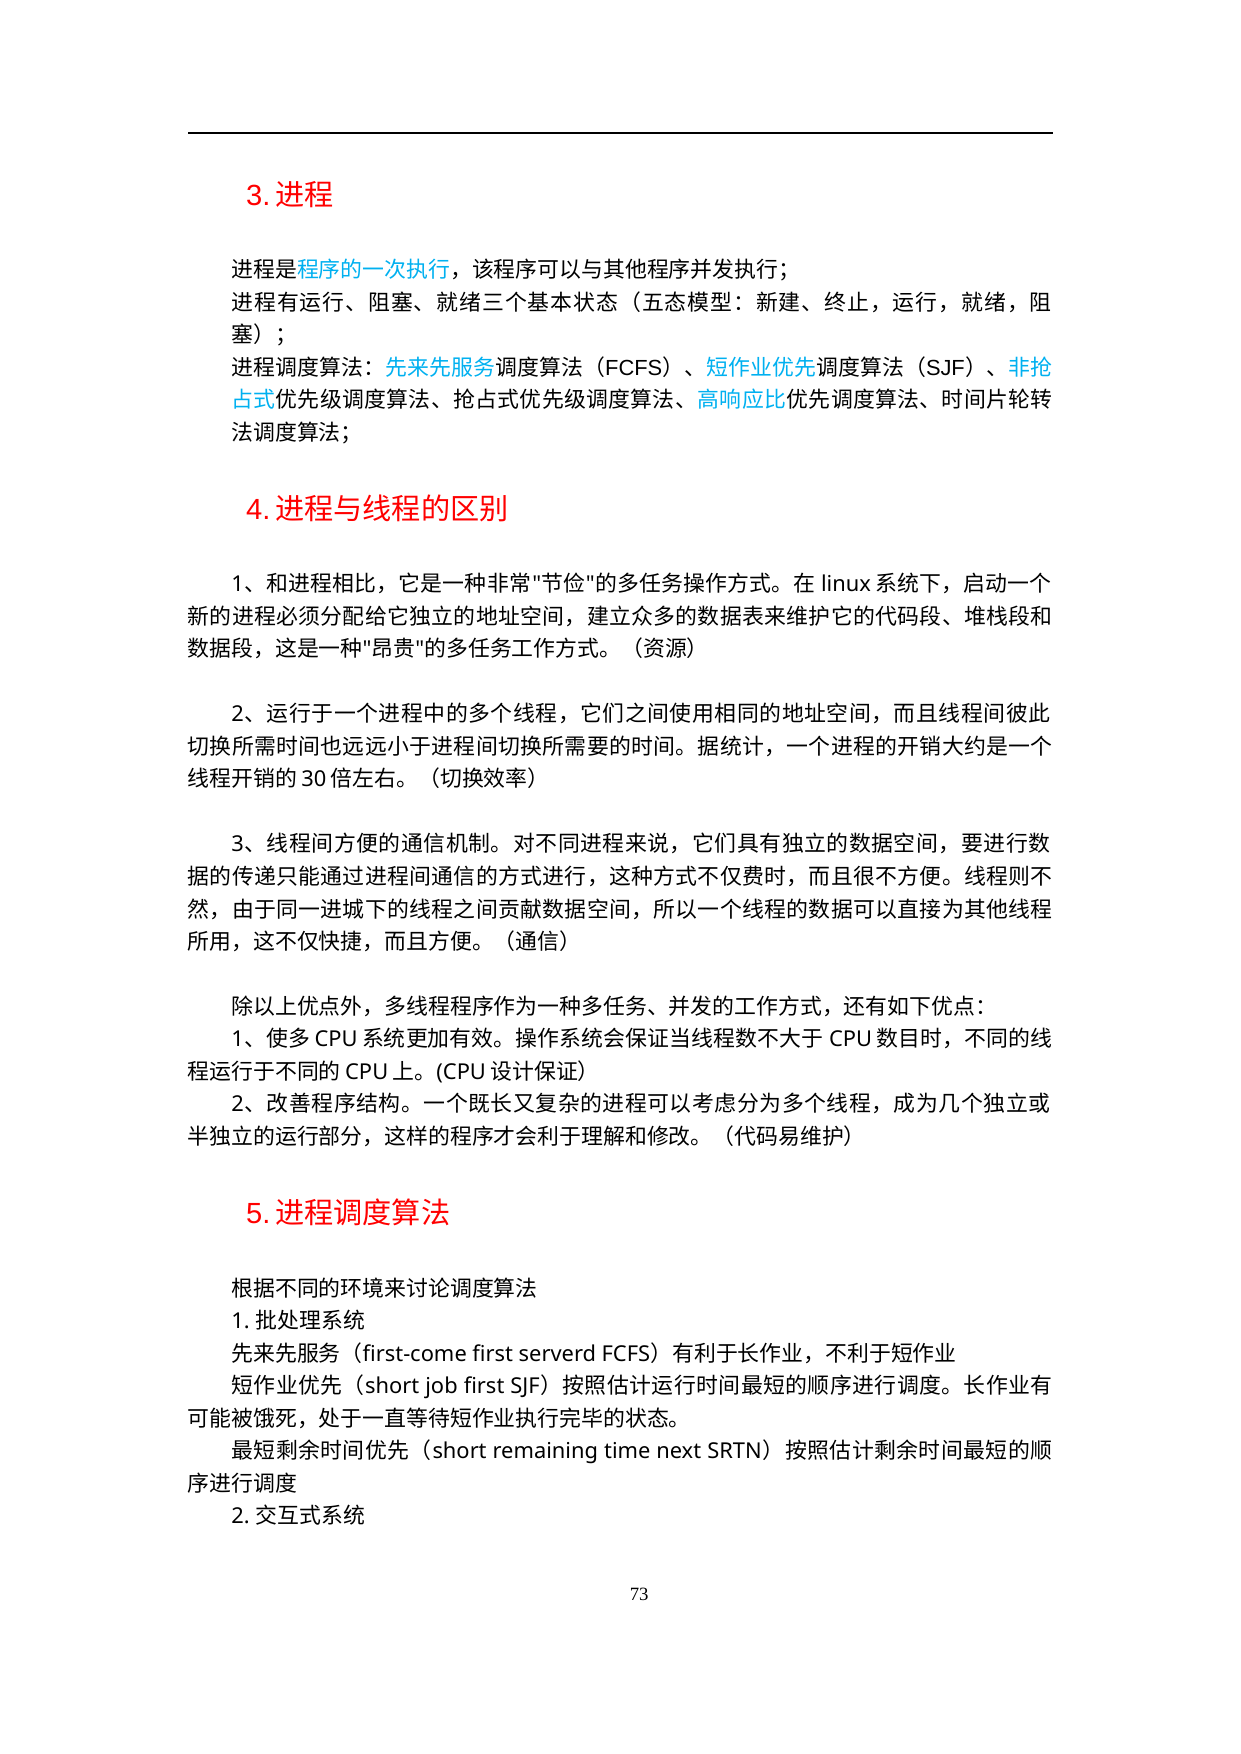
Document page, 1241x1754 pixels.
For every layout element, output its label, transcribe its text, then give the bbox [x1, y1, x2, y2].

text 1、使多CPU系统更加有效。操作系统会保证当线程数不大于CPU数目时，不同的线程运行于不同的CPU上。(CPU设计保证） [187, 1021, 1053, 1086]
picture [699, 399, 714, 409]
text 3、线程间方便的通信机制。对不同进程来说，它们具有独立的数据空间，要进行数据的传递只能通过进程间通信的方式进行，这种方式不仅费时，而且很不方便。线程则不然，由于同一进城下的线程之间贡献数据空间，所以一个线程的数据可以直接为其他线程所用，这不仅快捷，而且方便。（通信） [187, 826, 1053, 956]
list 进程有运行、阻塞、就绪三个基本状态（五态模型：新建、终止，运行，就绪，阻塞）； [231, 284, 1053, 349]
text 短作业优先（short job first SJF）按照估计运行时间最短的顺序进行调度。长作业有可能被饿死，处于一直等待短作业执行完毕的状态。 [187, 1368, 1053, 1433]
text 先来先服务（first-come first serverd FCFS）有利于长作业，不利于短作业 [187, 1335, 1053, 1368]
text 1、和进程相比，它是一种非常"节俭"的多任务操作方式。在linux系统下，启动一个新的进程必须分配给它独立的地址空间，建立众多的数据表来维护它的代码段、堆栈段和数据段，这是一种"昂贵"的多任务工作方式。（资源） [187, 566, 1053, 664]
text 1. 批处理系统 [187, 1303, 1053, 1335]
text 2. 交互式系统 [187, 1498, 1053, 1530]
text 2、运行于一个进程中的多个线程，它们之间使用相同的地址空间，而且线程间彼此切换所需时间也远远小于进程间切换所需要的时间。据统计，一个进程的开销大约是一个线程开销的30倍左右。（切换效率） [187, 696, 1053, 794]
list 进程调度算法：先来先服务调度算法（FCFS）、短作业优先调度算法（SJF）、非抢占式优先级调度算法、抢占式优先级调度算法、高响应比优先调度算法、时间片轮转法调度算法； [231, 349, 1053, 447]
text 2、改善程序结构。一个既长又复杂的进程可以考虑分为多个线程，成为几个独立或半独立的运行部分，这样的程序才会利于理解和修改。（代码易维护） [187, 1086, 1053, 1151]
subtitle 进程 [187, 160, 1053, 225]
text 除以上优点外，多线程程序作为一种多任务、并发的工作方式，还有如下优点： [187, 989, 1053, 1021]
text 最短剩余时间优先（short remaining time next SRTN）按照估计剩余时间最短的顺序进行调度 [187, 1433, 1053, 1498]
subtitle 进程与线程的区别 [187, 474, 1053, 539]
text 根据不同的环境来讨论调度算法 [187, 1270, 1053, 1303]
list 进程是程序的一次执行，该程序可以与其他程序并发执行； [231, 252, 1053, 284]
subtitle 进程调度算法 [187, 1178, 1053, 1243]
